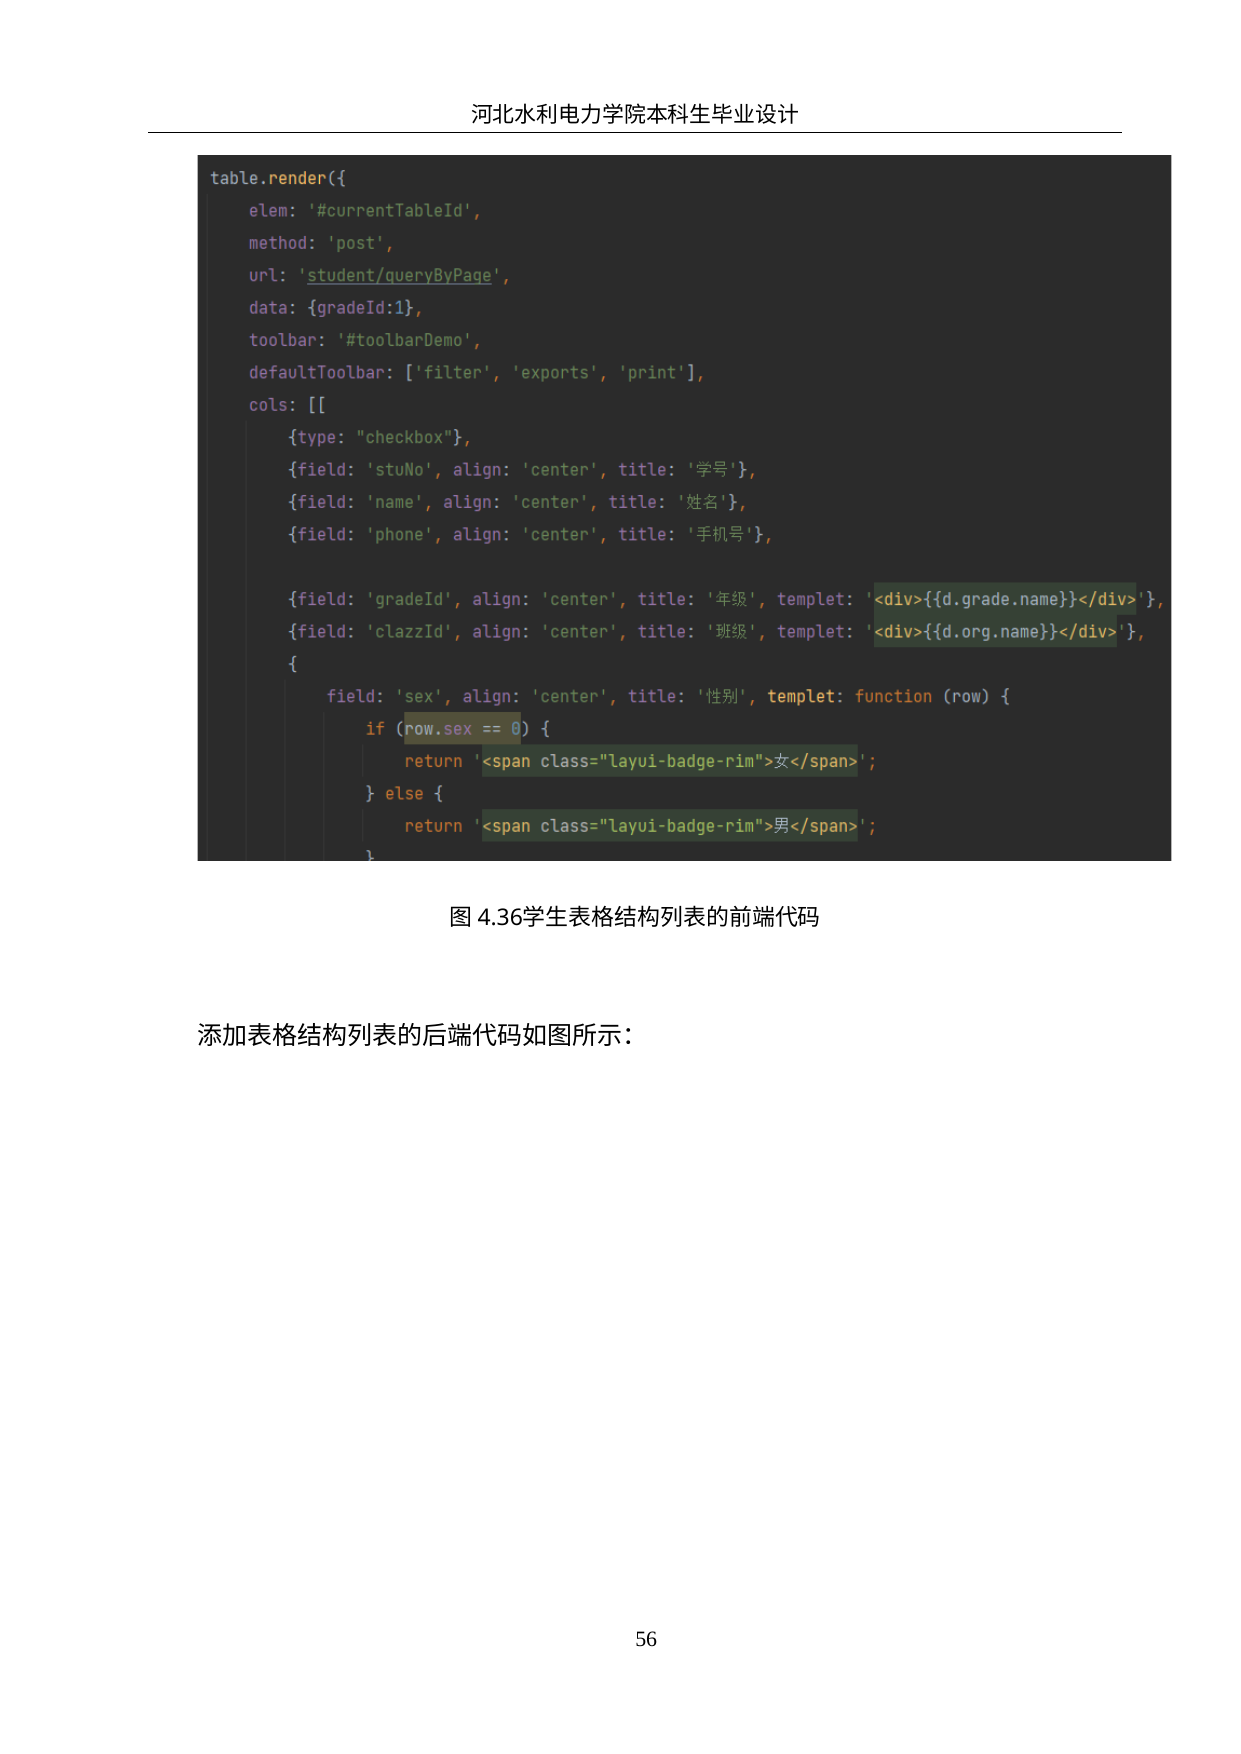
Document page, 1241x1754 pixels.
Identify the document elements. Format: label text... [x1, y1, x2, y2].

picture [197, 155, 1172, 861]
text 添加表格结构列表的后端代码如图所示： [148, 1001, 1122, 1066]
